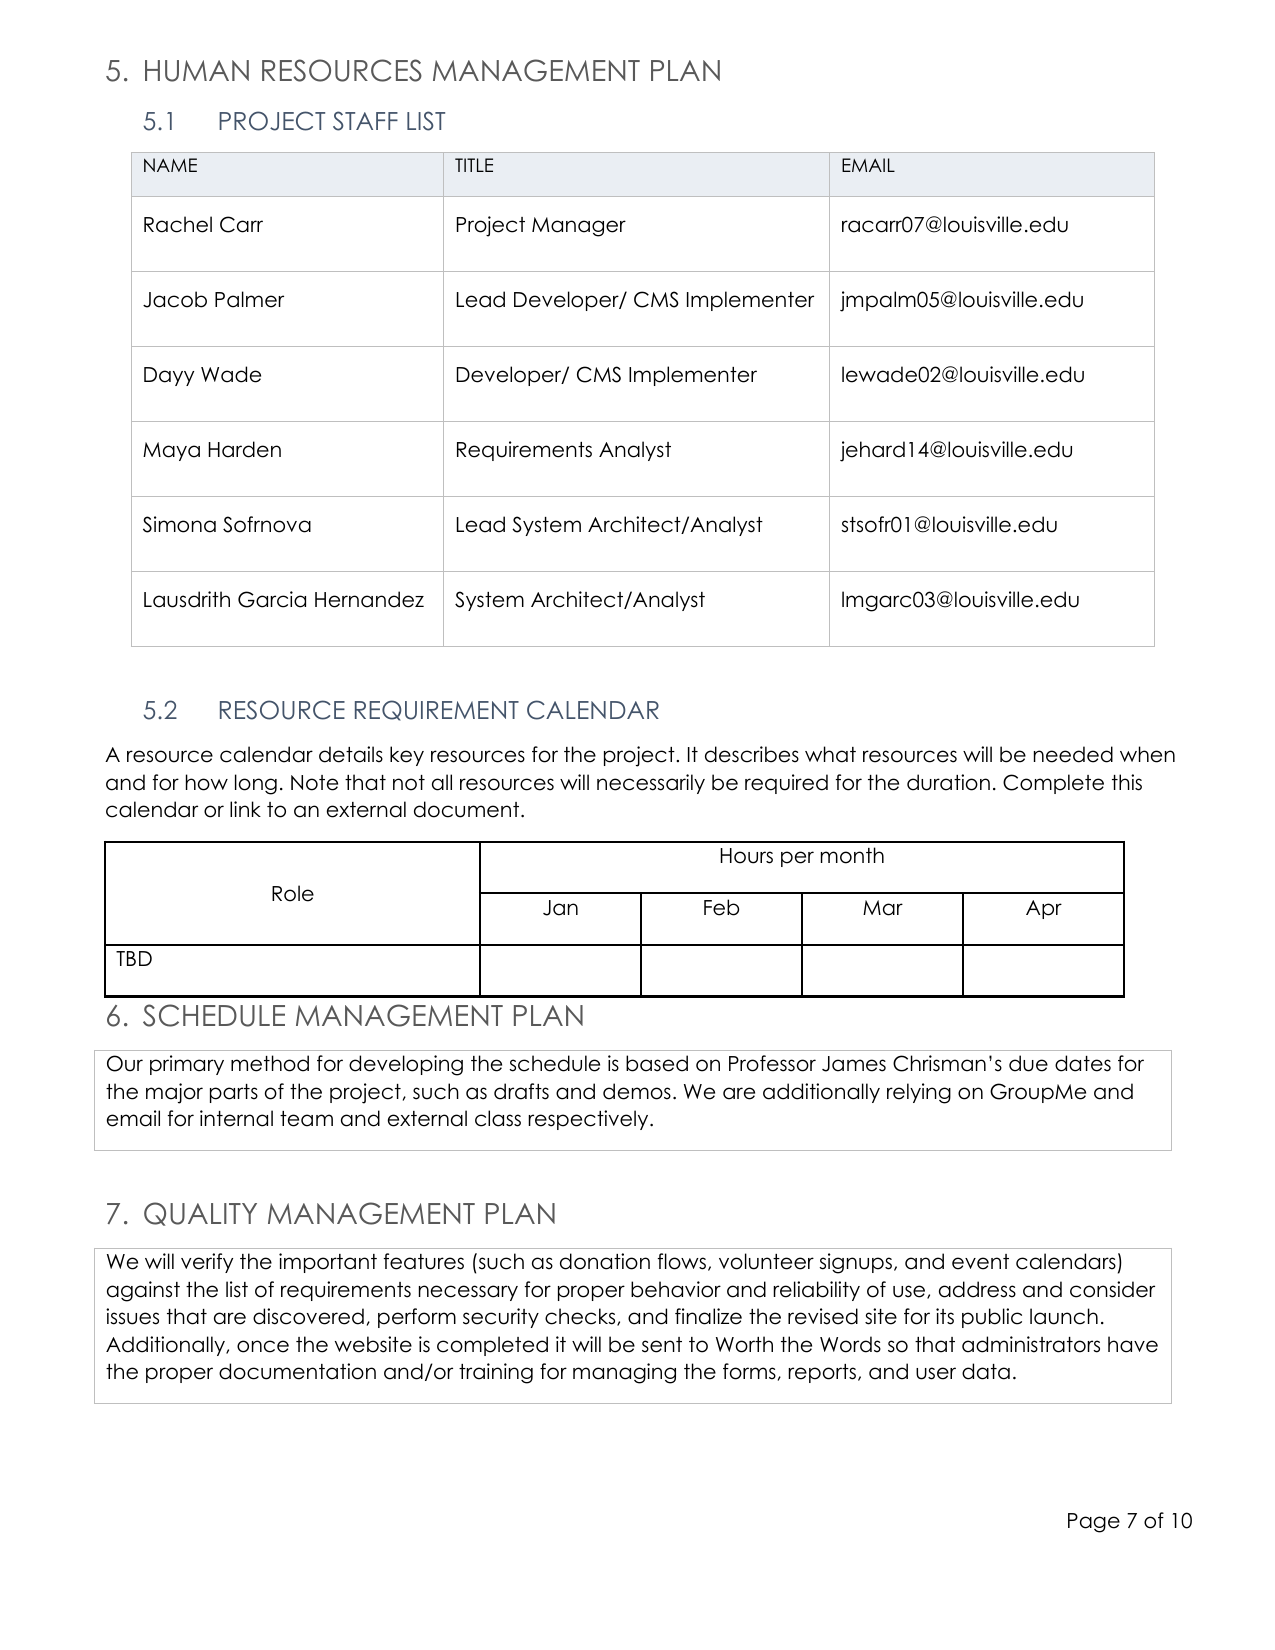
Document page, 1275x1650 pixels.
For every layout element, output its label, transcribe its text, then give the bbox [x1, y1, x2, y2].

table_cell Lead System Architect/Analyst [444, 497, 829, 571]
table_cell Requirements Analyst [444, 422, 829, 496]
table_cell racarr07@louisville.edu [830, 197, 1154, 271]
subtitle PROJECT STAFF LIST [142, 105, 1200, 135]
subtitle SCHEDULE MANAGEMENT PLAN [105, 997, 1275, 1033]
table_header EMAIL [830, 153, 1154, 196]
table_header NAME [132, 153, 443, 196]
table_cell jmpalm05@louisville.edu [830, 272, 1154, 346]
table_header We will verify the important features (such as donation flows, volunteer signups, and event calendars) against the list of requirements necessary for proper behavior and reliability of use, address and consider issues that are discovered, perform security checks, and finalize the revised site for its public launch. Additionally, once the website is completed it will be sent to Worth the Words so that administrators have the proper documentation and/or training for managing the forms, reports, and user data. [95, 1249, 1171, 1403]
table_cell Simona Sofrnova [132, 497, 443, 571]
table_cell Developer/ CMS Implementer [444, 347, 829, 421]
table_cell Lead Developer/ CMS Implementer [444, 272, 829, 346]
table_cell Rachel Carr [132, 197, 443, 271]
table_cell Project Manager [444, 197, 829, 271]
table_header Our primary method for developing the schedule is based on Professor James Chrisman’s due dates for the major parts of the project, such as drafts and demos. We are additionally relying on GroupMe and email for internal team and external class respectively. [95, 1051, 1171, 1150]
table_cell stsofr01@louisville.edu [830, 497, 1154, 571]
table_cell Dayy Wade [132, 347, 443, 421]
subtitle HUMAN RESOURCES MANAGEMENT PLAN [105, 52, 1275, 88]
text A resource calendar details key resources for the project. It describes what resources will be needed when and for how long. Note that not all resources will necessarily be required for the duration. Complete this calendar or link to an external document. [105, 741, 1200, 822]
subtitle RESOURCE REQUIREMENT CALENDAR [142, 694, 1200, 725]
table_cell Lausdrith Garcia Hernandez [132, 572, 443, 646]
table_cell jehard14@louisville.edu [830, 422, 1154, 496]
subtitle QUALITY MANAGEMENT PLAN [105, 1195, 1275, 1231]
table_cell System Architect/Analyst [444, 572, 829, 646]
table_cell lewade02@louisville.edu [830, 347, 1154, 421]
table_cell Jacob Palmer [132, 272, 443, 346]
table_header TITLE [444, 153, 829, 196]
table_cell lmgarc03@louisville.edu [830, 572, 1154, 646]
table_cell Maya Harden [132, 422, 443, 496]
